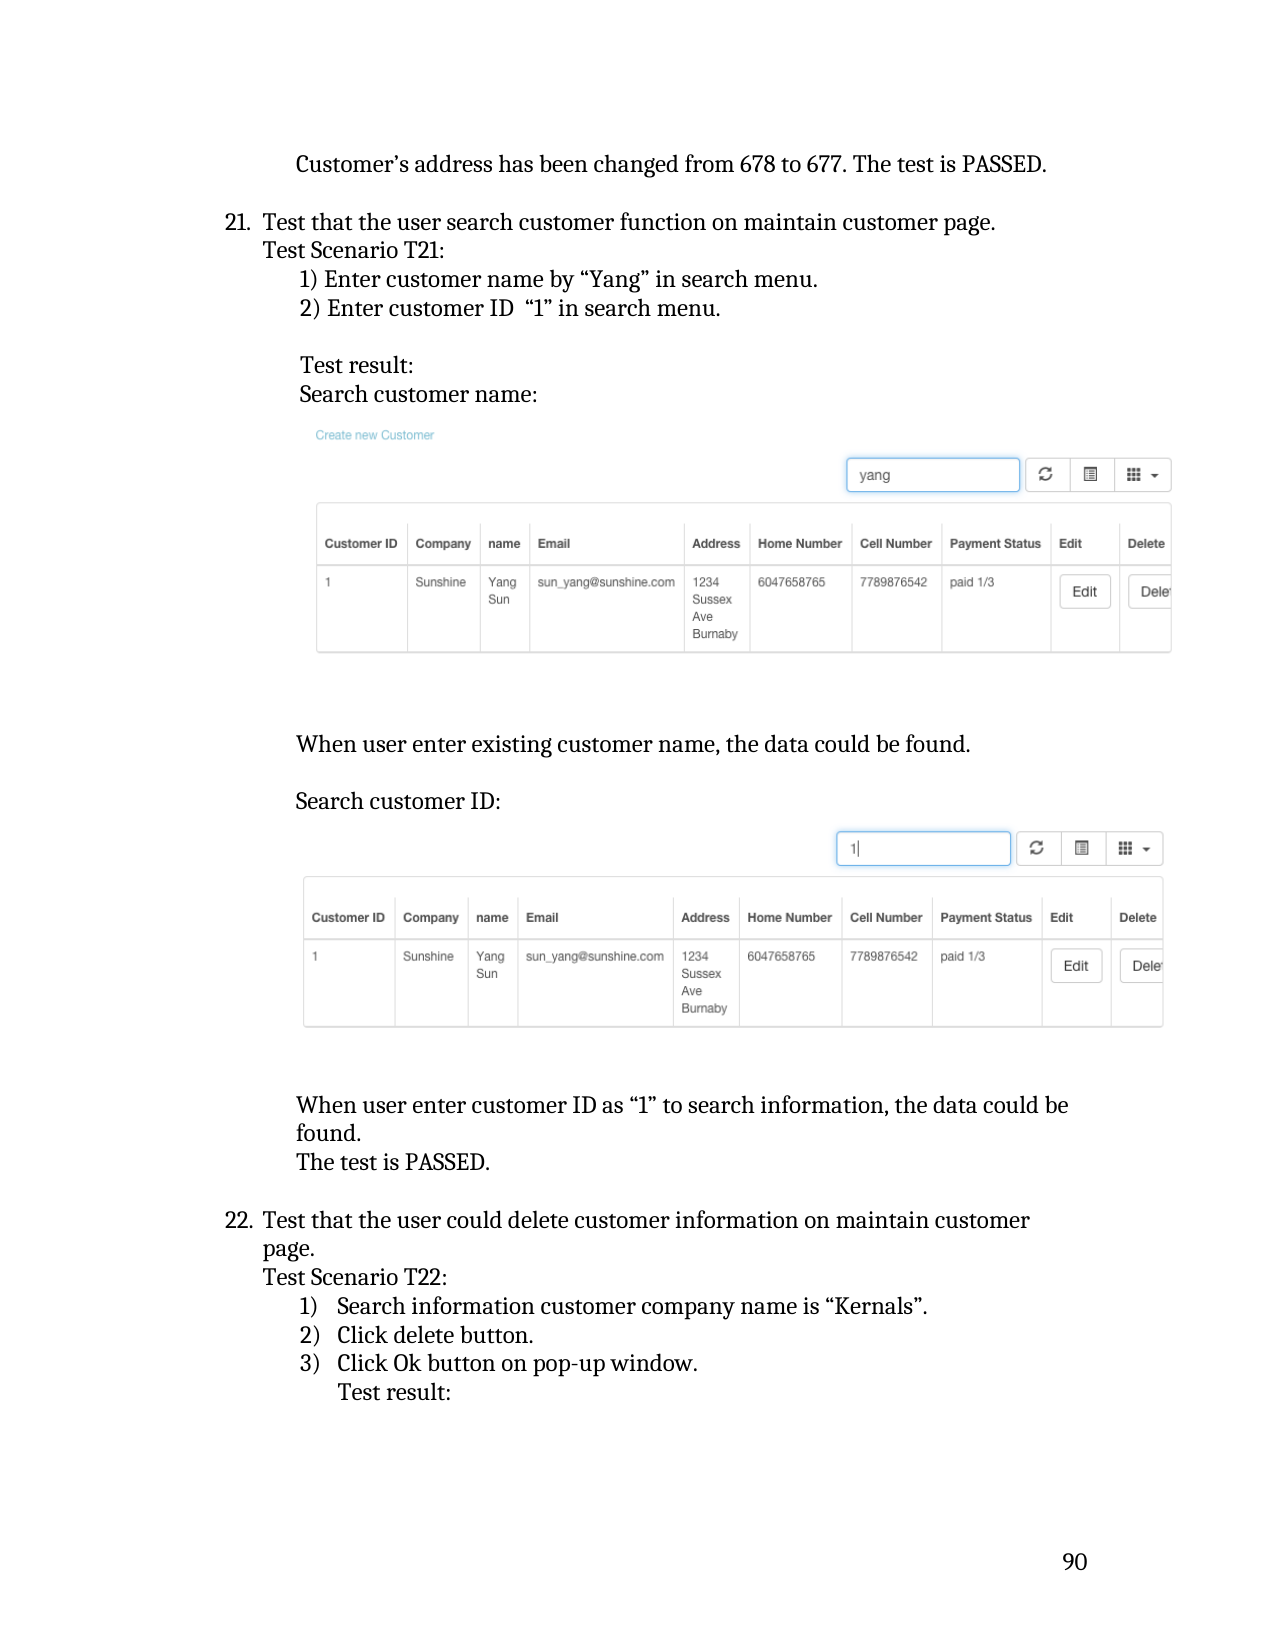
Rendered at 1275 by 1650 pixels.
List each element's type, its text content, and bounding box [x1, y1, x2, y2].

list Click delete button. [300, 1321, 1087, 1349]
text Customer’s address has been changed from 678 to 677. The test is PASSED. [296, 150, 1087, 179]
list Search information customer company name is “Kernals”. [300, 1292, 1087, 1321]
text Search customer ID: [296, 787, 1087, 816]
text 1) Enter customer name by “Yang” in search menu. [300, 265, 1087, 294]
list Test result: [337, 1378, 1087, 1407]
picture [300, 408, 1199, 701]
list Test that the user search customer function on maintain customer page. [225, 207, 1087, 236]
text Test result: [300, 351, 1087, 380]
list Click Ok button on pop-up window. [300, 1349, 1087, 1378]
list Test Scenario T22: [262, 1263, 1087, 1292]
text 2) Enter customer ID “1” in search menu. [300, 294, 1087, 322]
list Test Scenario T21: [262, 236, 1087, 265]
list Test that the user could delete customer information on maintain customer page. [225, 1206, 1087, 1263]
text Search customer name: [300, 380, 1087, 408]
picture [295, 816, 1195, 1091]
text When user enter customer ID as “1” to search information, the data could be found. [296, 1091, 1087, 1148]
text When user enter existing customer name, the data could be found. [296, 730, 1087, 758]
text The test is PASSED. [296, 1148, 1087, 1177]
